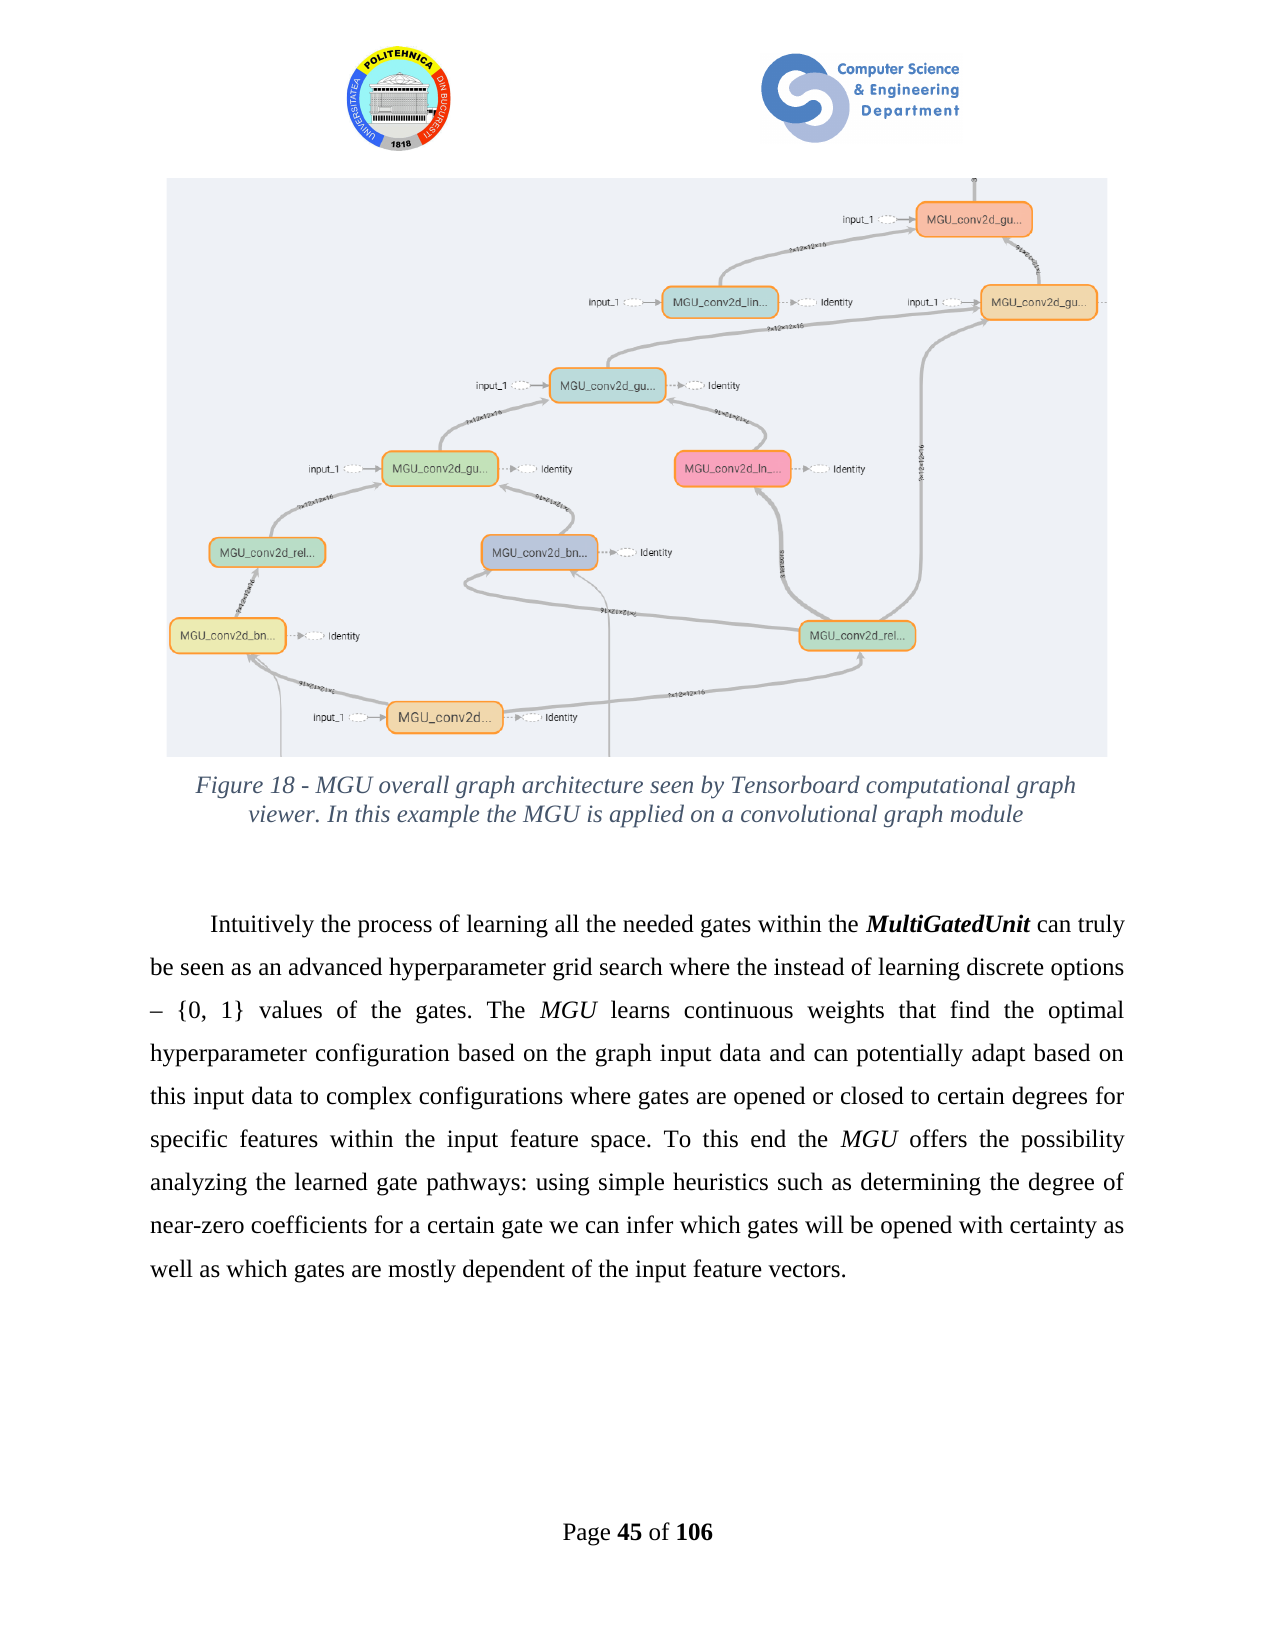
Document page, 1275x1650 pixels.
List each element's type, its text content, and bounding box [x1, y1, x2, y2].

picture [346, 46, 451, 151]
picture [166, 178, 1108, 757]
text Intuitively the process of learning all the needed gates within the MultiGatedUnit can truly be seen as an advanced hyperparameter grid search where the instead of learning discrete options – {0, 1} values of the gates. The MGU learns continuous weights that find the optimal hyperparameter configuration based on the graph input data and can potentially adapt based on this input data to complex configurations where gates are opened or closed to certain degrees for specific features within the input feature space. To this end the MGU offers the possibility analyzing the learned gate pathways: using simple heuristics such as determining the degree of near-zero coefficients for a certain gate we can infer which gates will be opened with certainty as well as which gates are mostly dependent of the input feature vectors. [150, 909, 1125, 1282]
picture [760, 53, 963, 144]
